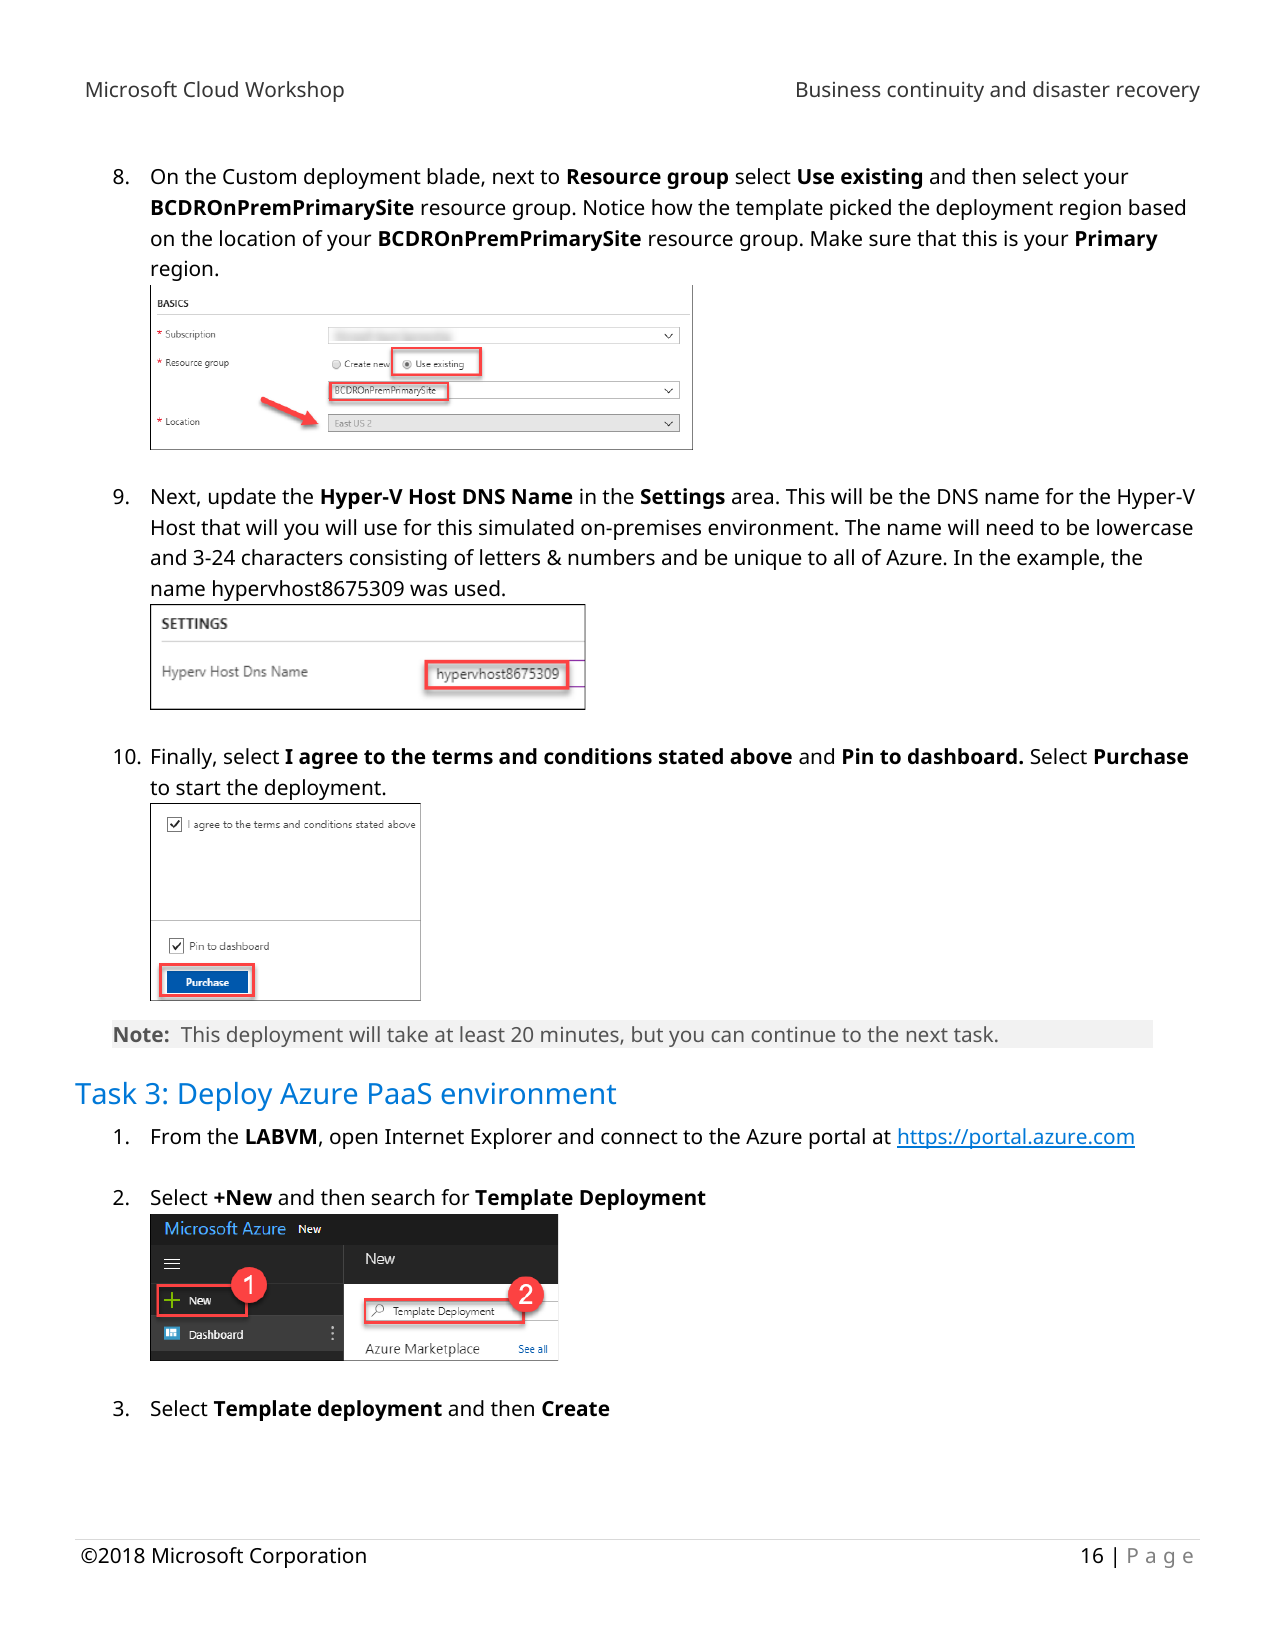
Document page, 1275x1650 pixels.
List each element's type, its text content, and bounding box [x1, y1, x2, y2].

list From the LABVM, open Internet Explorer and connect to the Azure portal at https://portal.azure.com [112, 1122, 1200, 1151]
list Finally, select I agree to the terms and conditions stated above and Pin to dashboard. Select Purchase to start the deployment. [112, 742, 1200, 801]
list Next, update the Hyper-V Host DNS Name in the Settings area. This will be the DNS name for the Hyper-V Host that will you will use for this simulated on-premises environment. The name will need to be lowercase and 3-24 characters consisting of letters & numbers and be unique to all of Azure. In the example, the name hypervhost8675309 was used. [112, 482, 1200, 603]
list On the Custom deployment blade, next to Resource group select Use existing and then select your BCDROnPremPrimarySite resource group. Notice how the template picked the deployment region based on the location of your BCDROnPremPrimarySite resource group. Make sure that this is your Primary region. [112, 162, 1200, 283]
subtitle Task 3: Deploy Azure PaaS environment [75, 1073, 1200, 1113]
picture [150, 604, 586, 710]
text Note: This deployment will take at least 20 minutes, but you can continue to the next task. [112, 1020, 1153, 1048]
picture [150, 285, 693, 450]
picture [150, 803, 421, 1001]
list Select +New and then search for Template Deployment [112, 1183, 1200, 1212]
list Select Template deployment and then Create [112, 1394, 1200, 1422]
picture [150, 1214, 559, 1361]
